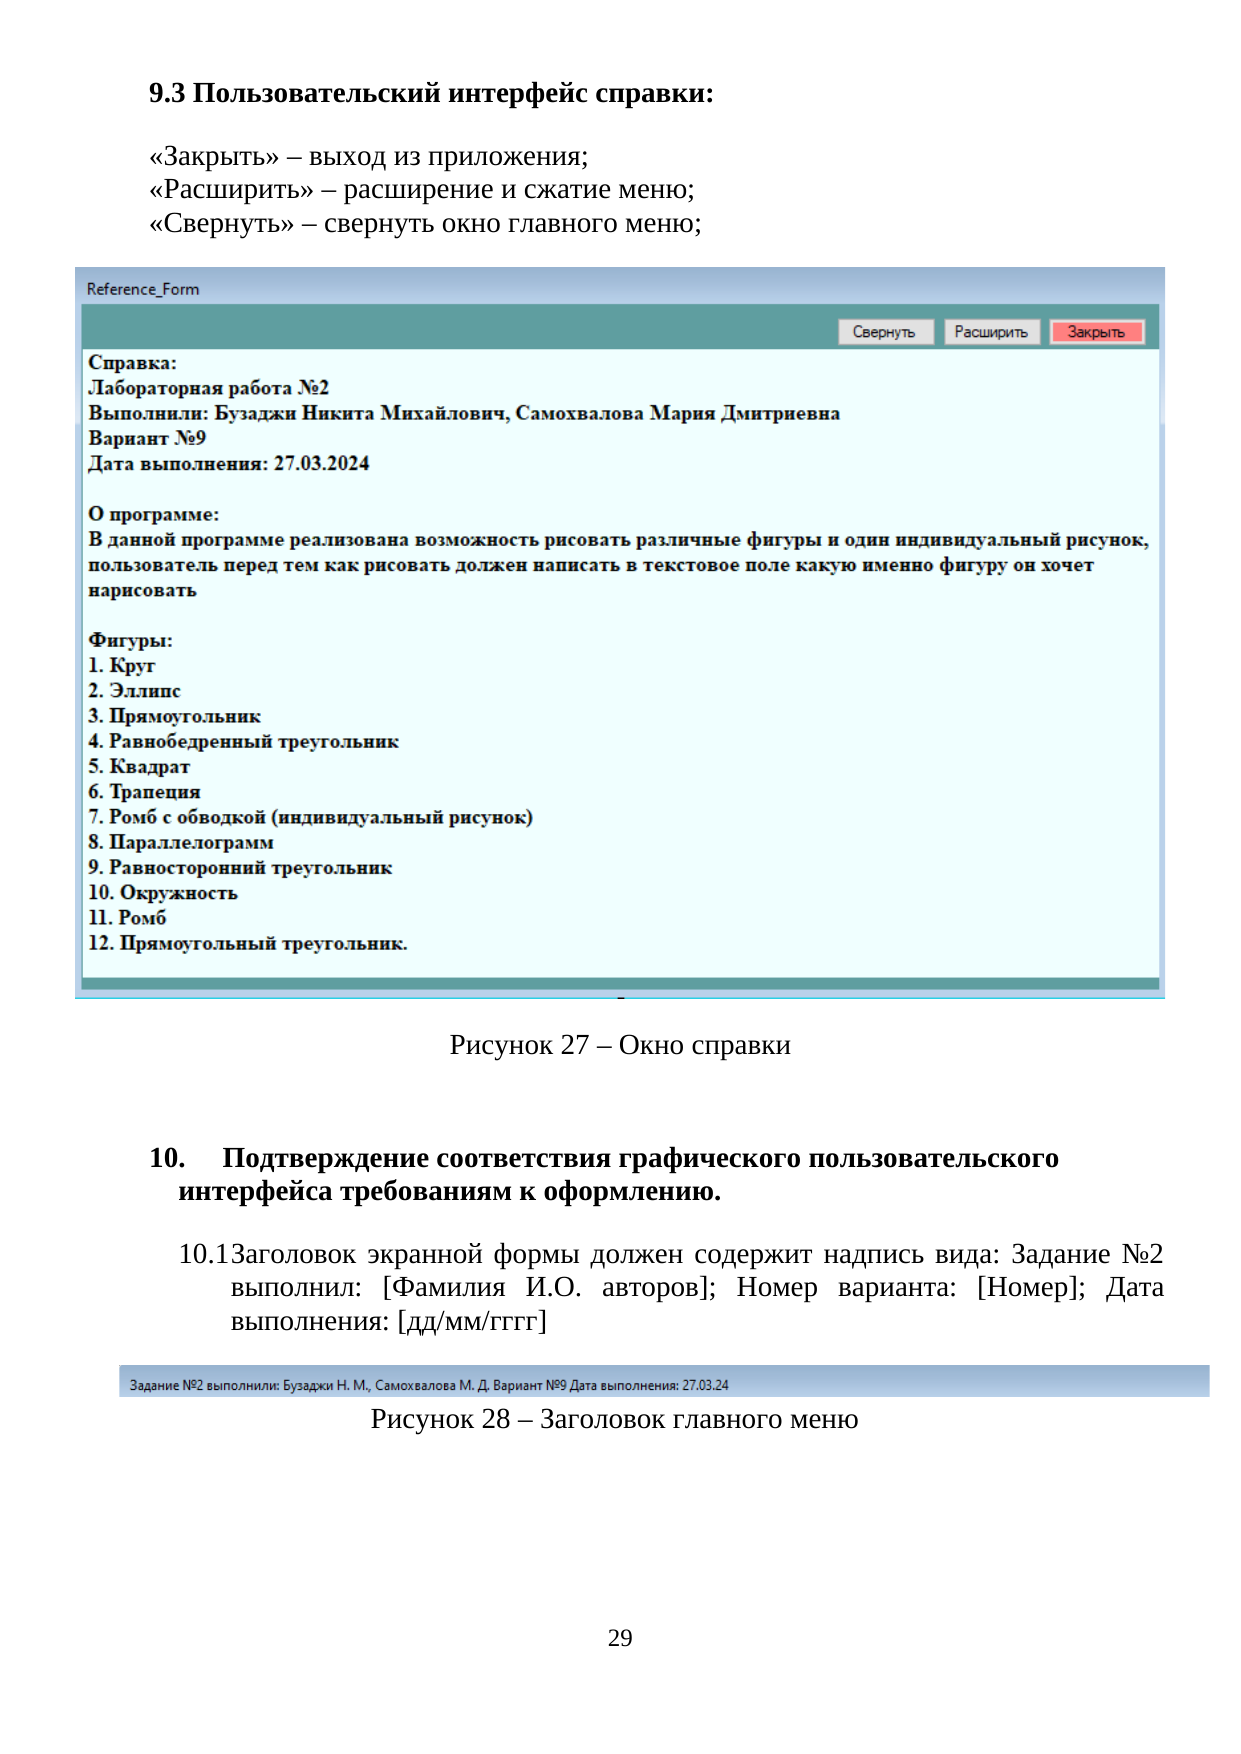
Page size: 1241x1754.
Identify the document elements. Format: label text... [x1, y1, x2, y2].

text «Свернуть» – свернуть окно главного меню; [149, 205, 1165, 238]
subtitle 9.3 Пользовательский интерфейс справки: [149, 75, 1165, 108]
subtitle Заголовок экранной формы должен содержит надпись вида: Задание №2 выполнил: [Фамилия И.О. авторов]; Номер варианта: [Номер]; Дата выполнения: [дд/мм/гггг] [178, 1236, 1165, 1337]
text «Расширить» – расширение и сжатие меню; [149, 171, 1165, 205]
picture [119, 1365, 1210, 1397]
subtitle Подтверждение соответствия графического пользовательского интерфейса требованиям к оформлению. [149, 1140, 1165, 1207]
text Рисунок 27 – Окно справки [75, 1027, 1165, 1061]
text Рисунок 28 – Заголовок главного меню [370, 1401, 1165, 1434]
picture [75, 267, 1166, 999]
text «Закрыть» – выход из приложения; [149, 138, 1165, 171]
